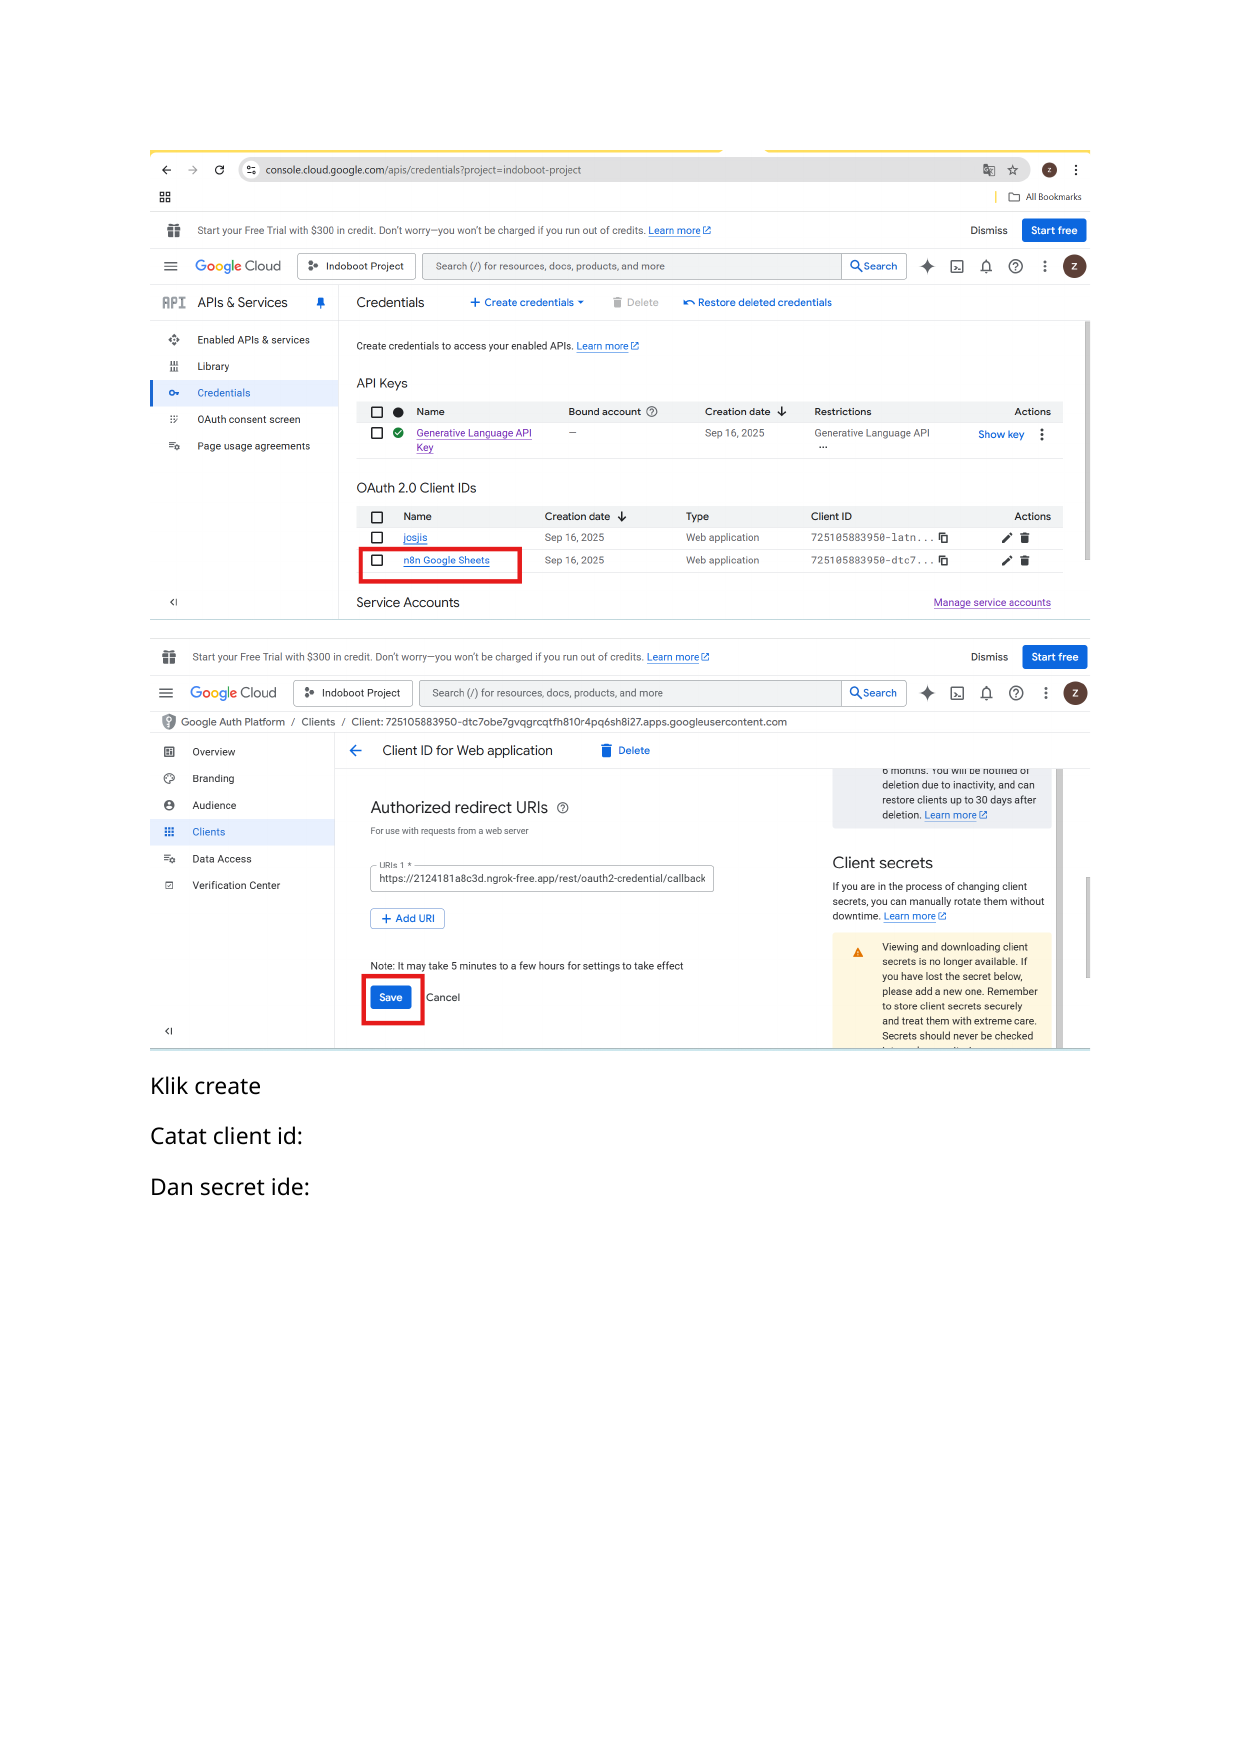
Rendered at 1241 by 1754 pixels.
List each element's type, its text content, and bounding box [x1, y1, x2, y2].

text Klik create [150, 1070, 1090, 1101]
picture [150, 638, 1091, 1051]
text Catat client id: [150, 1120, 1090, 1151]
text Dan secret ide: [150, 1171, 1090, 1202]
picture [150, 150, 1091, 620]
